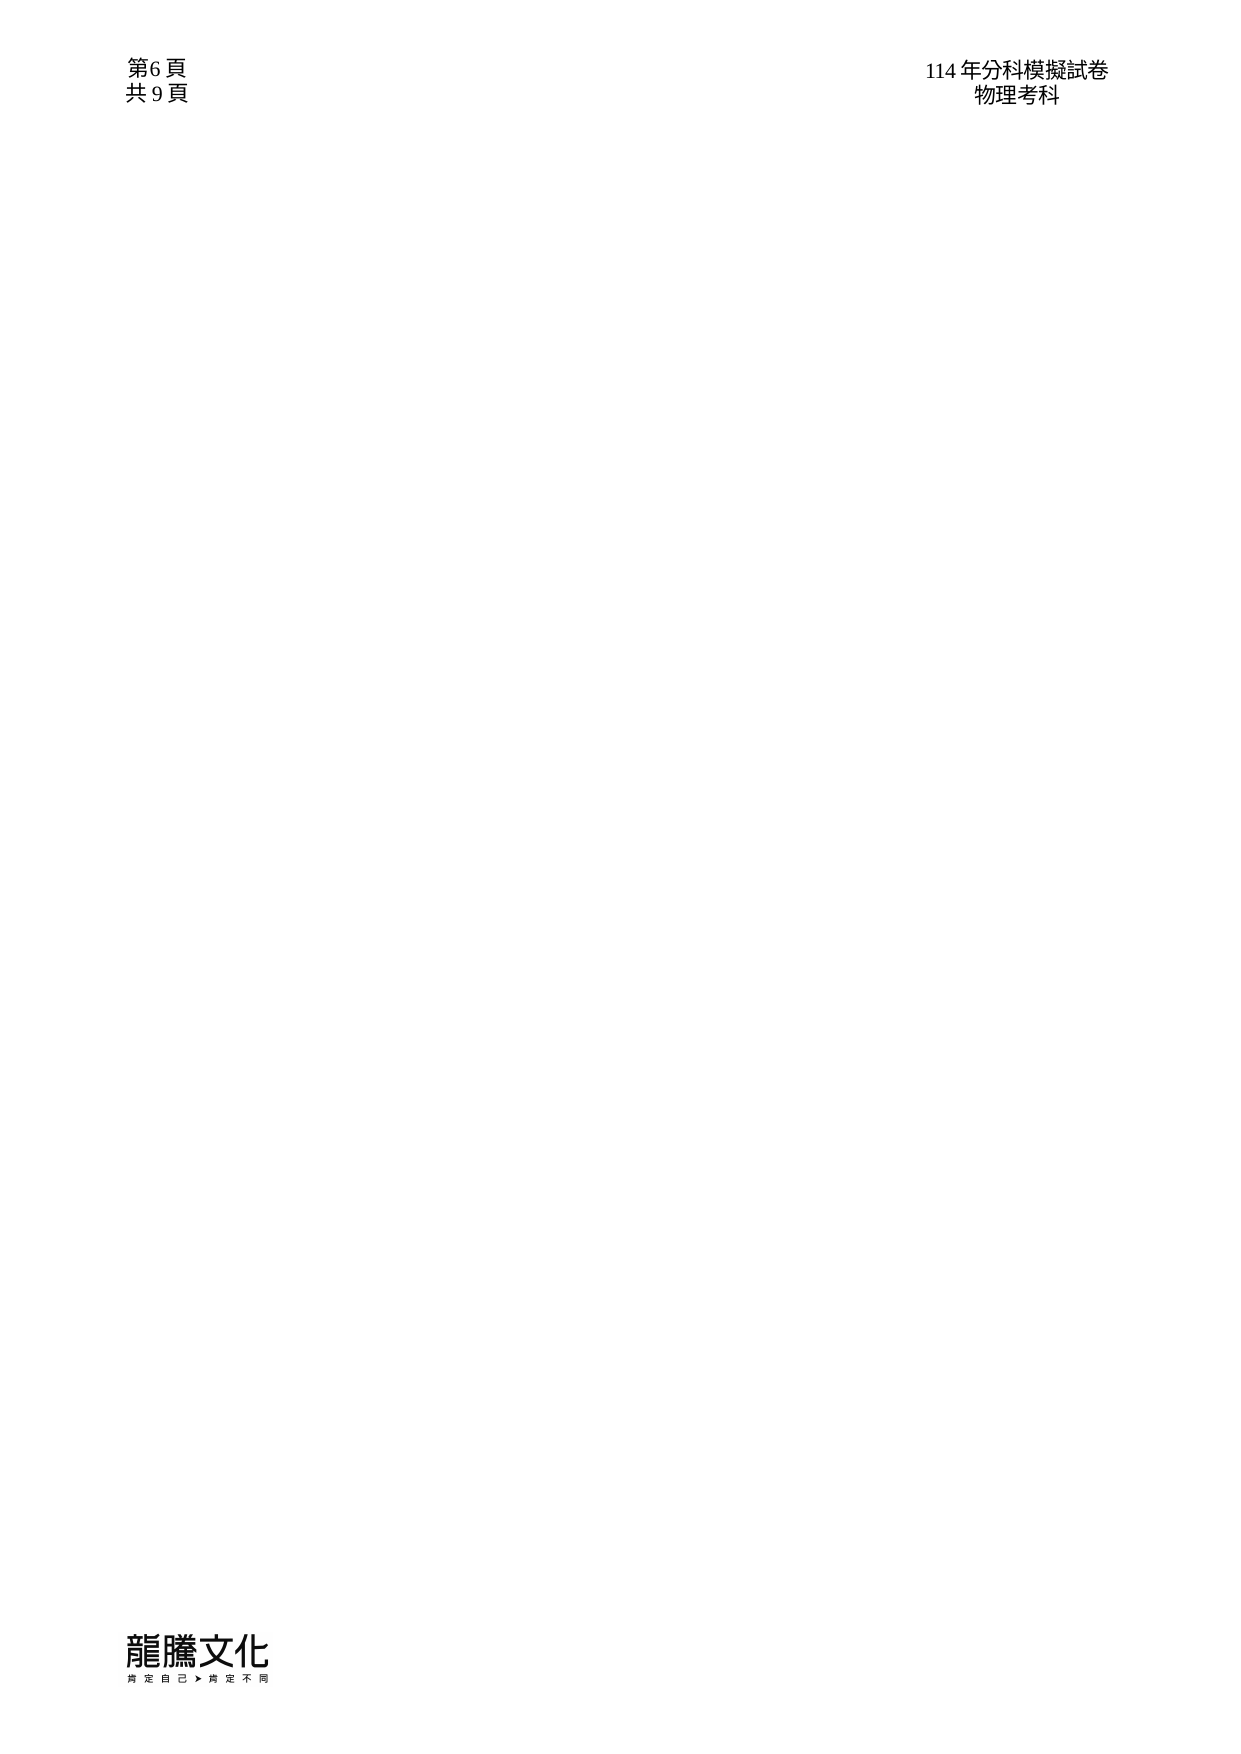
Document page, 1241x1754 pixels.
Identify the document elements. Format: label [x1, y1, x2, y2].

picture [118, 1632, 273, 1687]
